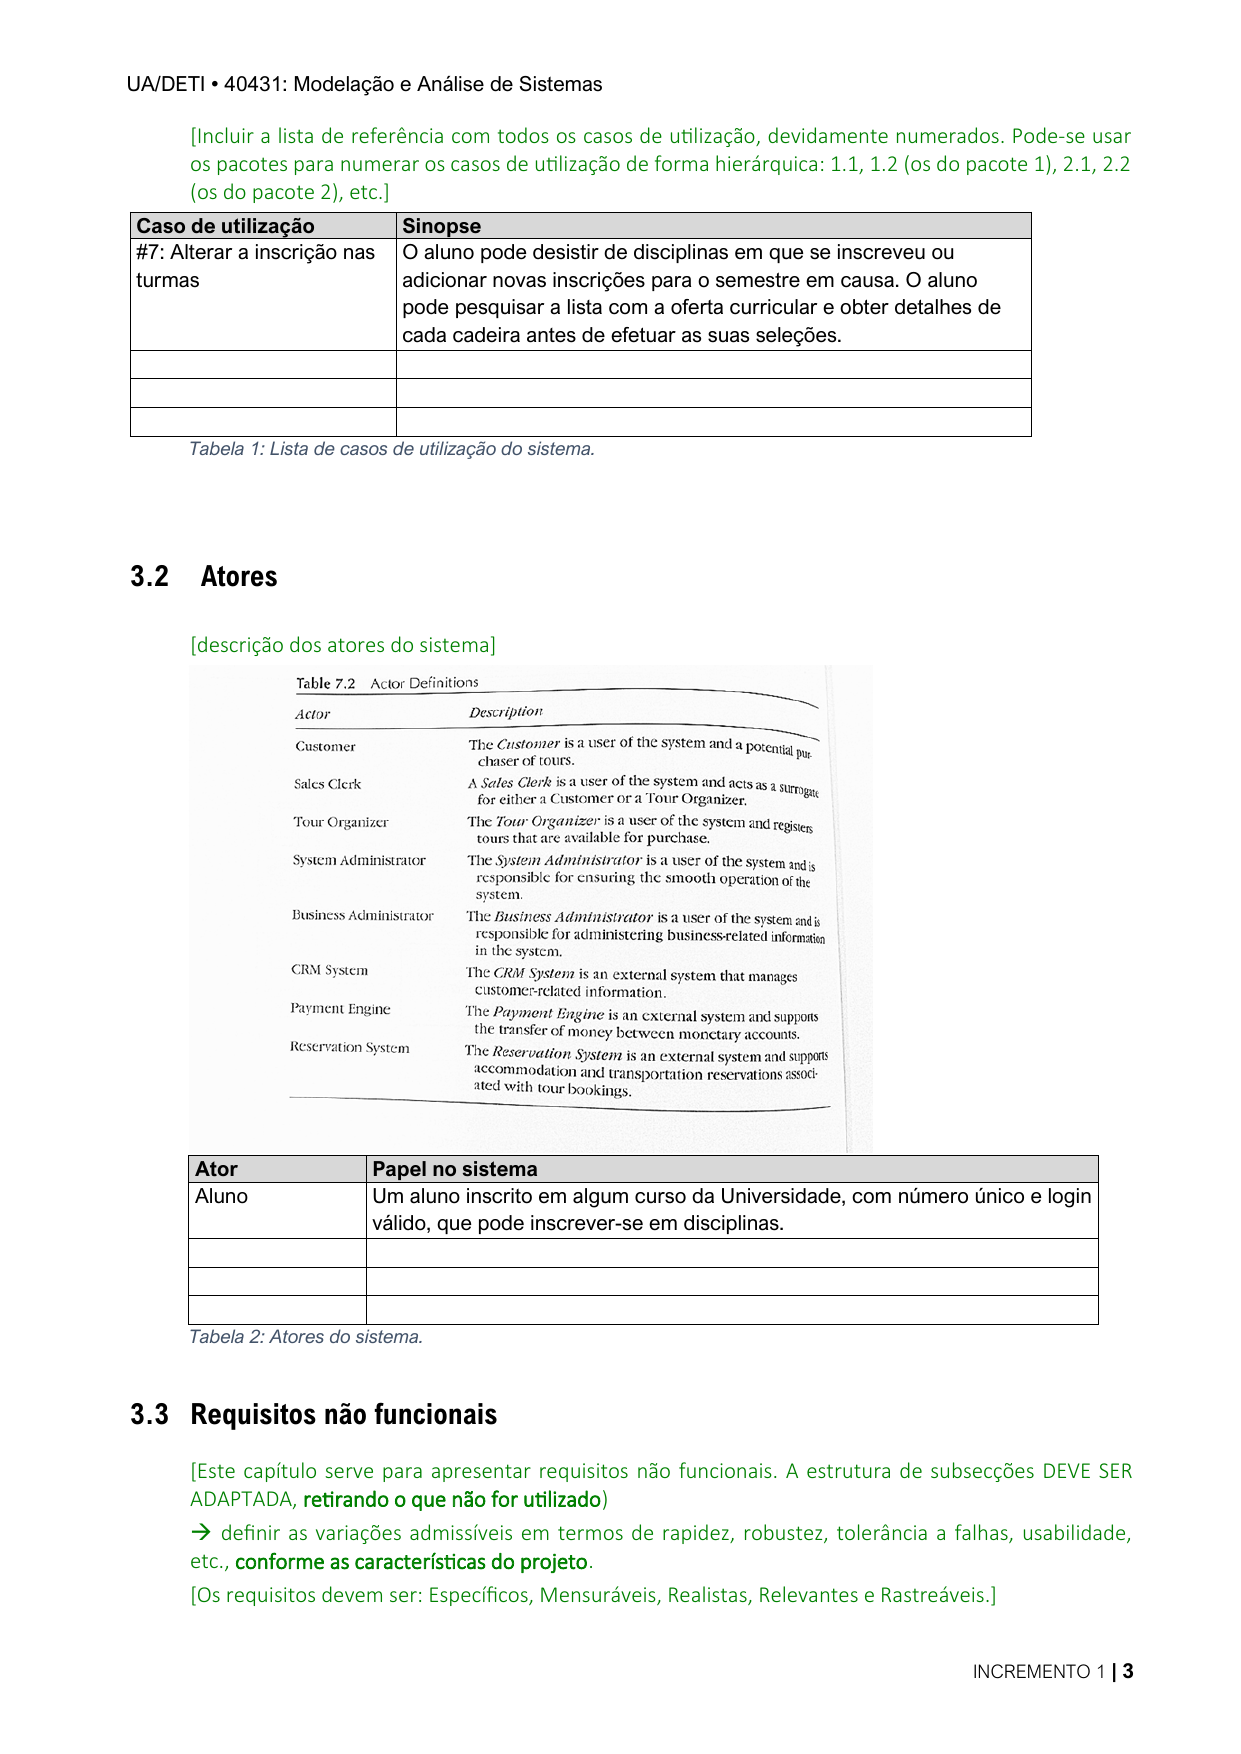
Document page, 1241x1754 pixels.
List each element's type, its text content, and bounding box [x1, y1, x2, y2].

table_cell [397, 379, 1031, 407]
subtitle Atores [130, 558, 1134, 593]
text [Incluir a lista de referência com todos os casos de utilização, devidamente numerados. Pode-se usar os pacotes para numerar os casos de utilização de forma hierárquica: 1.1, 1.2 (os do pacote 1), 2.1, 2.2 (os do pacote 2), etc.] [190, 121, 1134, 205]
table_header Sinopse [397, 213, 1031, 238]
text [Este capítulo serve para apresentar requisitos não funcionais. A estrutura de subsecções DEVE SER ADAPTADA, retirando o que não for utilizado) [190, 1456, 1134, 1512]
table_cell Um aluno inscrito em algum curso da Universidade, com número único e login válido, que pode inscrever-se em disciplinas. [367, 1183, 1098, 1238]
table_cell Aluno [189, 1183, 366, 1238]
text definir as variações admissíveis em termos de rapidez, robustez, tolerância a falhas, usabilidade, etc., conforme as características do projeto. [190, 1518, 1134, 1574]
table_cell [189, 1296, 366, 1324]
table_header Ator [189, 1156, 366, 1182]
table_cell [189, 1268, 366, 1295]
table_cell [397, 351, 1031, 378]
text [descrição dos atores do sistema] [190, 631, 1134, 659]
text [Os requisitos devem ser: Específicos, Mensuráveis, Realistas, Relevantes e Rastreáveis.] [190, 1581, 1134, 1609]
table_header Papel no sistema [367, 1156, 1098, 1182]
table_cell [367, 1268, 1098, 1295]
table_cell O aluno pode desistir de disciplinas em que se inscreveu ou adicionar novas inscrições para o semestre em causa. O aluno pode pesquisar a lista com a oferta curricular e obter detalhes de cada cadeira antes de efetuar as suas seleções. [397, 239, 1031, 349]
table_cell [397, 408, 1031, 436]
table_cell [367, 1296, 1098, 1324]
table_cell [367, 1239, 1098, 1267]
picture [188, 665, 873, 1153]
table_cell #7: Alterar a inscrição nas turmas [131, 239, 396, 349]
table_cell [131, 351, 396, 378]
table_header Caso de utilização [131, 213, 396, 238]
table_cell [131, 408, 396, 436]
table_cell [189, 1239, 366, 1267]
subtitle Requisitos não funcionais [130, 1398, 1075, 1431]
text Tabela 2: Atores do sistema. [189, 1325, 1134, 1348]
table_cell [131, 379, 396, 407]
